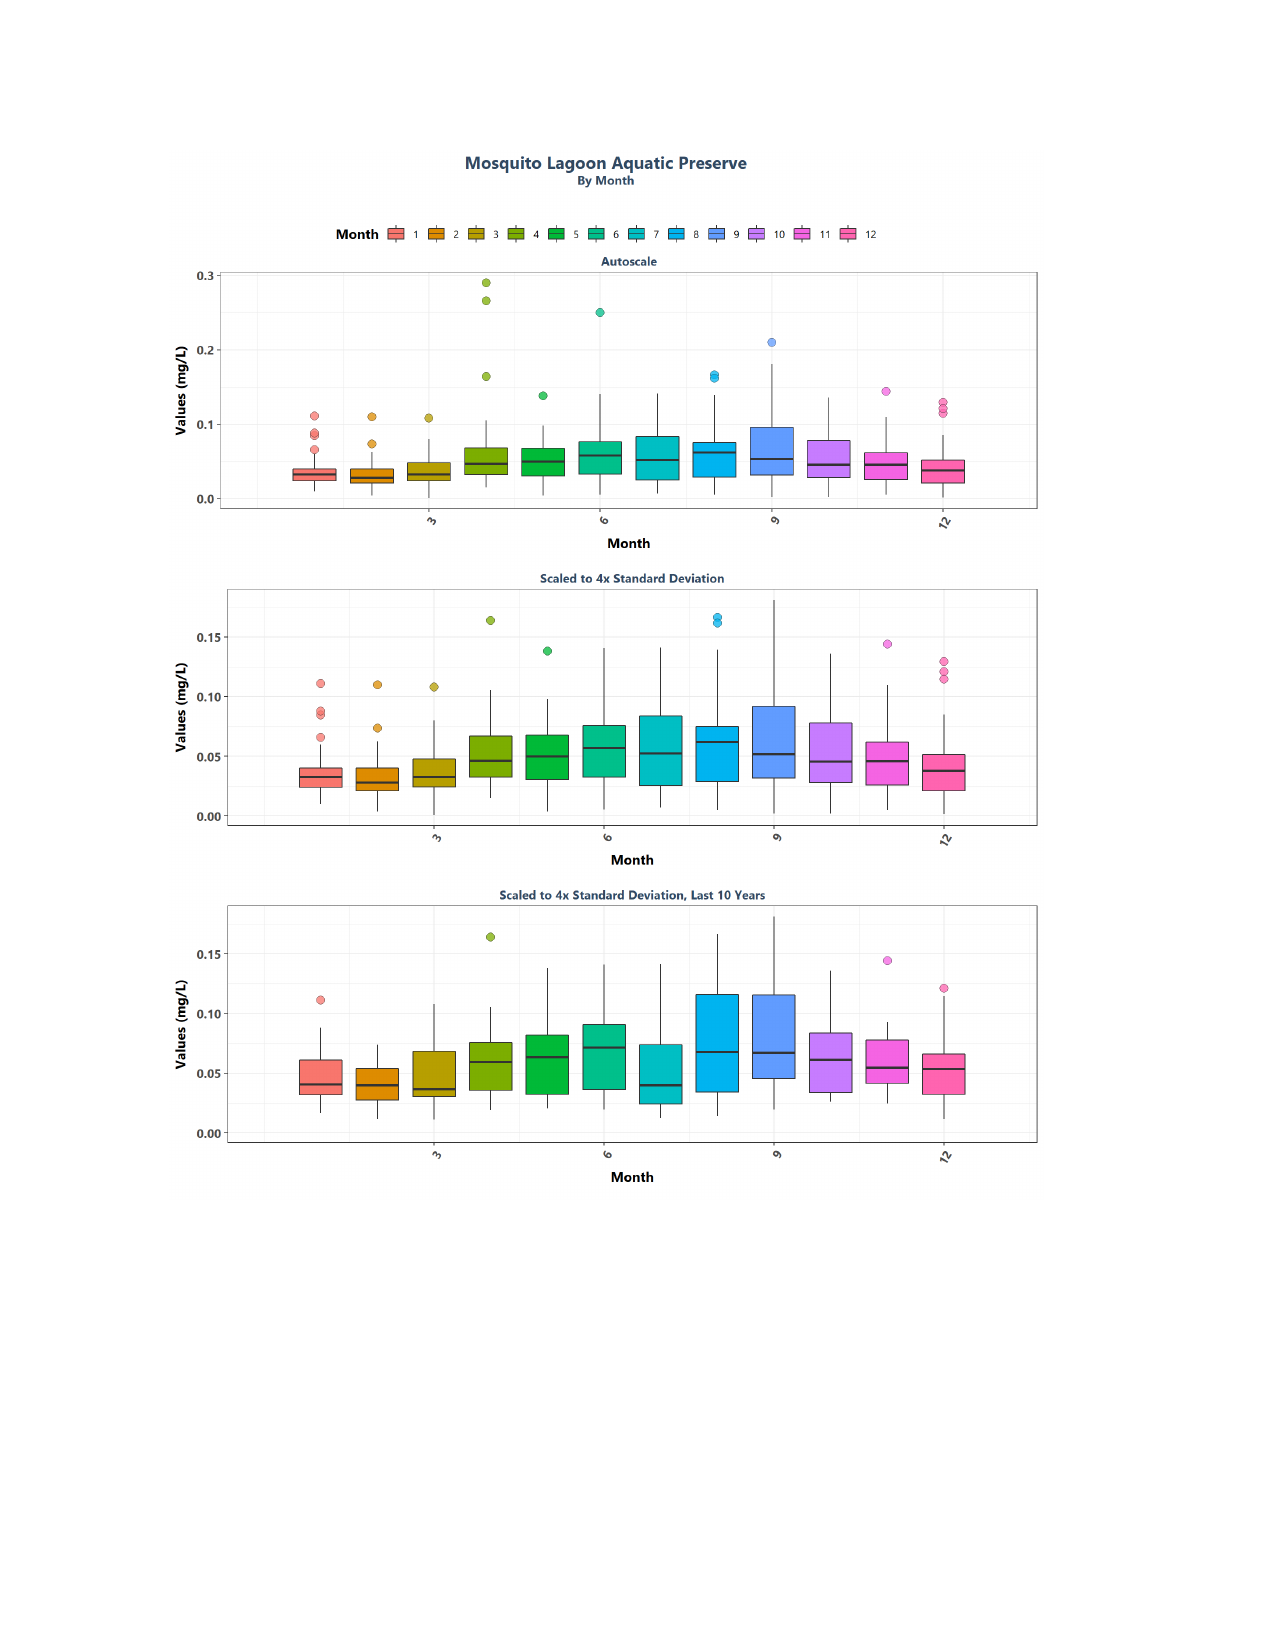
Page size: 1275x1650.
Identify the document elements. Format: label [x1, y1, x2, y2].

picture [168, 150, 1044, 1200]
